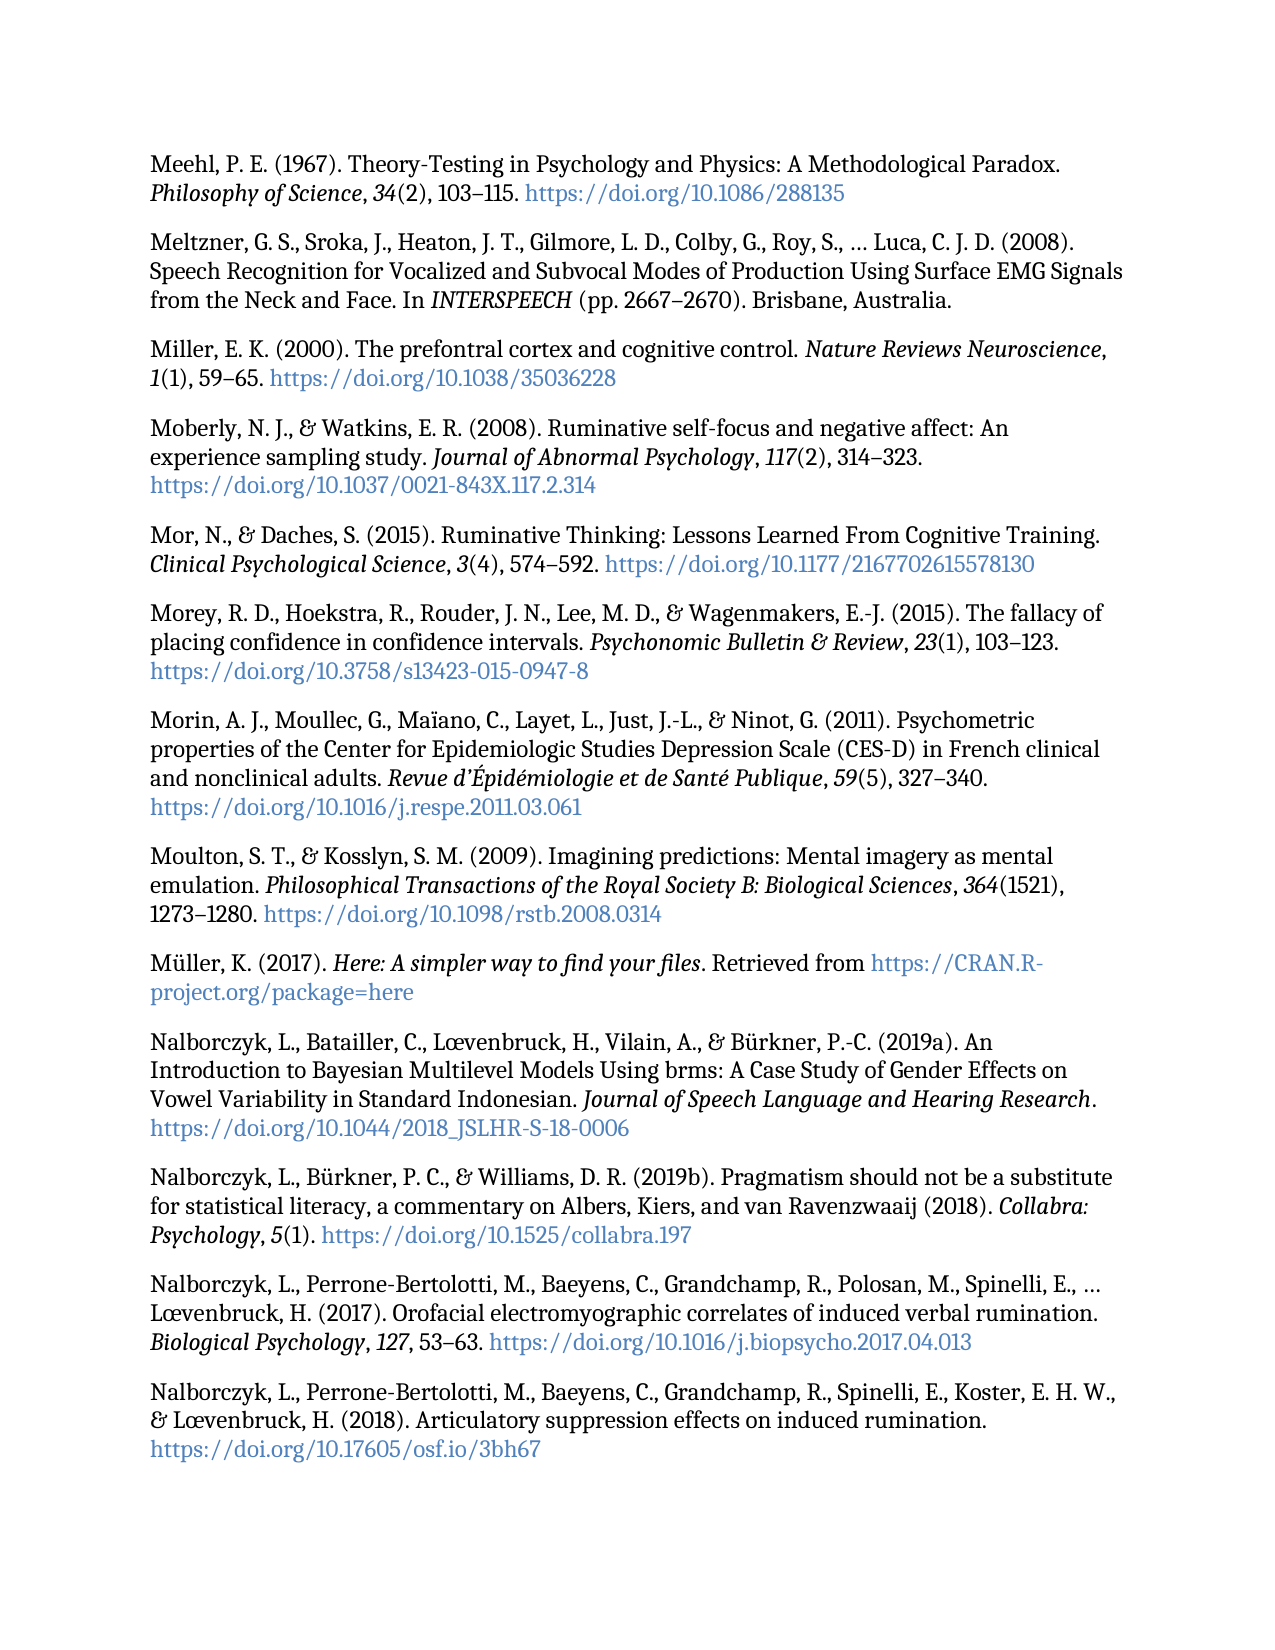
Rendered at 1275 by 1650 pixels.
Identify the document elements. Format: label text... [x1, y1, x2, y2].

text Nalborczyk, L., Perrone-Bertolotti, M., Baeyens, C., Grandchamp, R., Spinelli, E., Koster, E. H. W., & Lœvenbruck, H. (2018). Articulatory suppression effects on induced rumination. https://doi.org/10.17605/osf.io/3bh67 [150, 1377, 1125, 1464]
text Meltzner, G. S., Sroka, J., Heaton, J. T., Gilmore, L. D., Colby, G., Roy, S., … Luca, C. J. D. (2008). Speech Recognition for Vocalized and Subvocal Modes of Production Using Surface EMG Signals from the Neck and Face. In INTERSPEECH (pp. 2667–2670). Brisbane, Australia. [150, 228, 1125, 314]
text Nalborczyk, L., Bürkner, P. C., & Williams, D. R. (2019b). Pragmatism should not be a substitute for statistical literacy, a commentary on Albers, Kiers, and van Ravenzwaaij (2018). Collabra: Psychology, 5(1). https://doi.org/10.1525/collabra.197 [150, 1163, 1125, 1249]
text Mor, N., & Daches, S. (2015). Ruminative Thinking: Lessons Learned From Cognitive Training. Clinical Psychological Science, 3(4), 574–592. https://doi.org/10.1177/2167702615578130 [150, 521, 1125, 578]
text Moulton, S. T., & Kosslyn, S. M. (2009). Imagining predictions: Mental imagery as mental emulation. Philosophical Transactions of the Royal Society B: Biological Sciences, 364(1521), 1273–1280. https://doi.org/10.1098/rstb.2008.0314 [150, 842, 1125, 928]
text Nalborczyk, L., Perrone-Bertolotti, M., Baeyens, C., Grandchamp, R., Polosan, M., Spinelli, E., … Lœvenbruck, H. (2017). Orofacial electromyographic correlates of induced verbal rumination. Biological Psychology, 127, 53–63. https://doi.org/10.1016/j.biopsycho.2017.04.013 [150, 1270, 1125, 1357]
text Müller, K. (2017). Here: A simpler way to find your files. Retrieved from https://CRAN.R-project.org/package=here [150, 949, 1125, 1007]
text Miller, E. K. (2000). The prefontral cortex and cognitive control. Nature Reviews Neuroscience, 1(1), 59–65. https://doi.org/10.1038/35036228 [150, 335, 1125, 393]
text Moberly, N. J., & Watkins, E. R. (2008). Ruminative self-focus and negative affect: An experience sampling study. Journal of Abnormal Psychology, 117(2), 314–323. https://doi.org/10.1037/0021-843X.117.2.314 [150, 414, 1125, 500]
text Morey, R. D., Hoekstra, R., Rouder, J. N., Lee, M. D., & Wagenmakers, E.-J. (2015). The fallacy of placing confidence in confidence intervals. Psychonomic Bulletin & Review, 23(1), 103–123. https://doi.org/10.3758/s13423-015-0947-8 [150, 599, 1125, 685]
text Meehl, P. E. (1967). Theory-Testing in Psychology and Physics: A Methodological Paradox. Philosophy of Science, 34(2), 103–115. https://doi.org/10.1086/288135 [150, 150, 1125, 207]
text Nalborczyk, L., Batailler, C., Lœvenbruck, H., Vilain, A., & Bürkner, P.-C. (2019a). An Introduction to Bayesian Multilevel Models Using brms: A Case Study of Gender Effects on Vowel Variability in Standard Indonesian. Journal of Speech Language and Hearing Research. https://doi.org/10.1044/2018_JSLHR-S-18-0006 [150, 1027, 1125, 1142]
text Morin, A. J., Moullec, G., Maïano, C., Layet, L., Just, J.-L., & Ninot, G. (2011). Psychometric properties of the Center for Epidemiologic Studies Depression Scale (CES-D) in French clinical and nonclinical adults. Revue d’Épidémiologie et de Santé Publique, 59(5), 327–340. https://doi.org/10.1016/j.respe.2011.03.061 [150, 706, 1125, 821]
